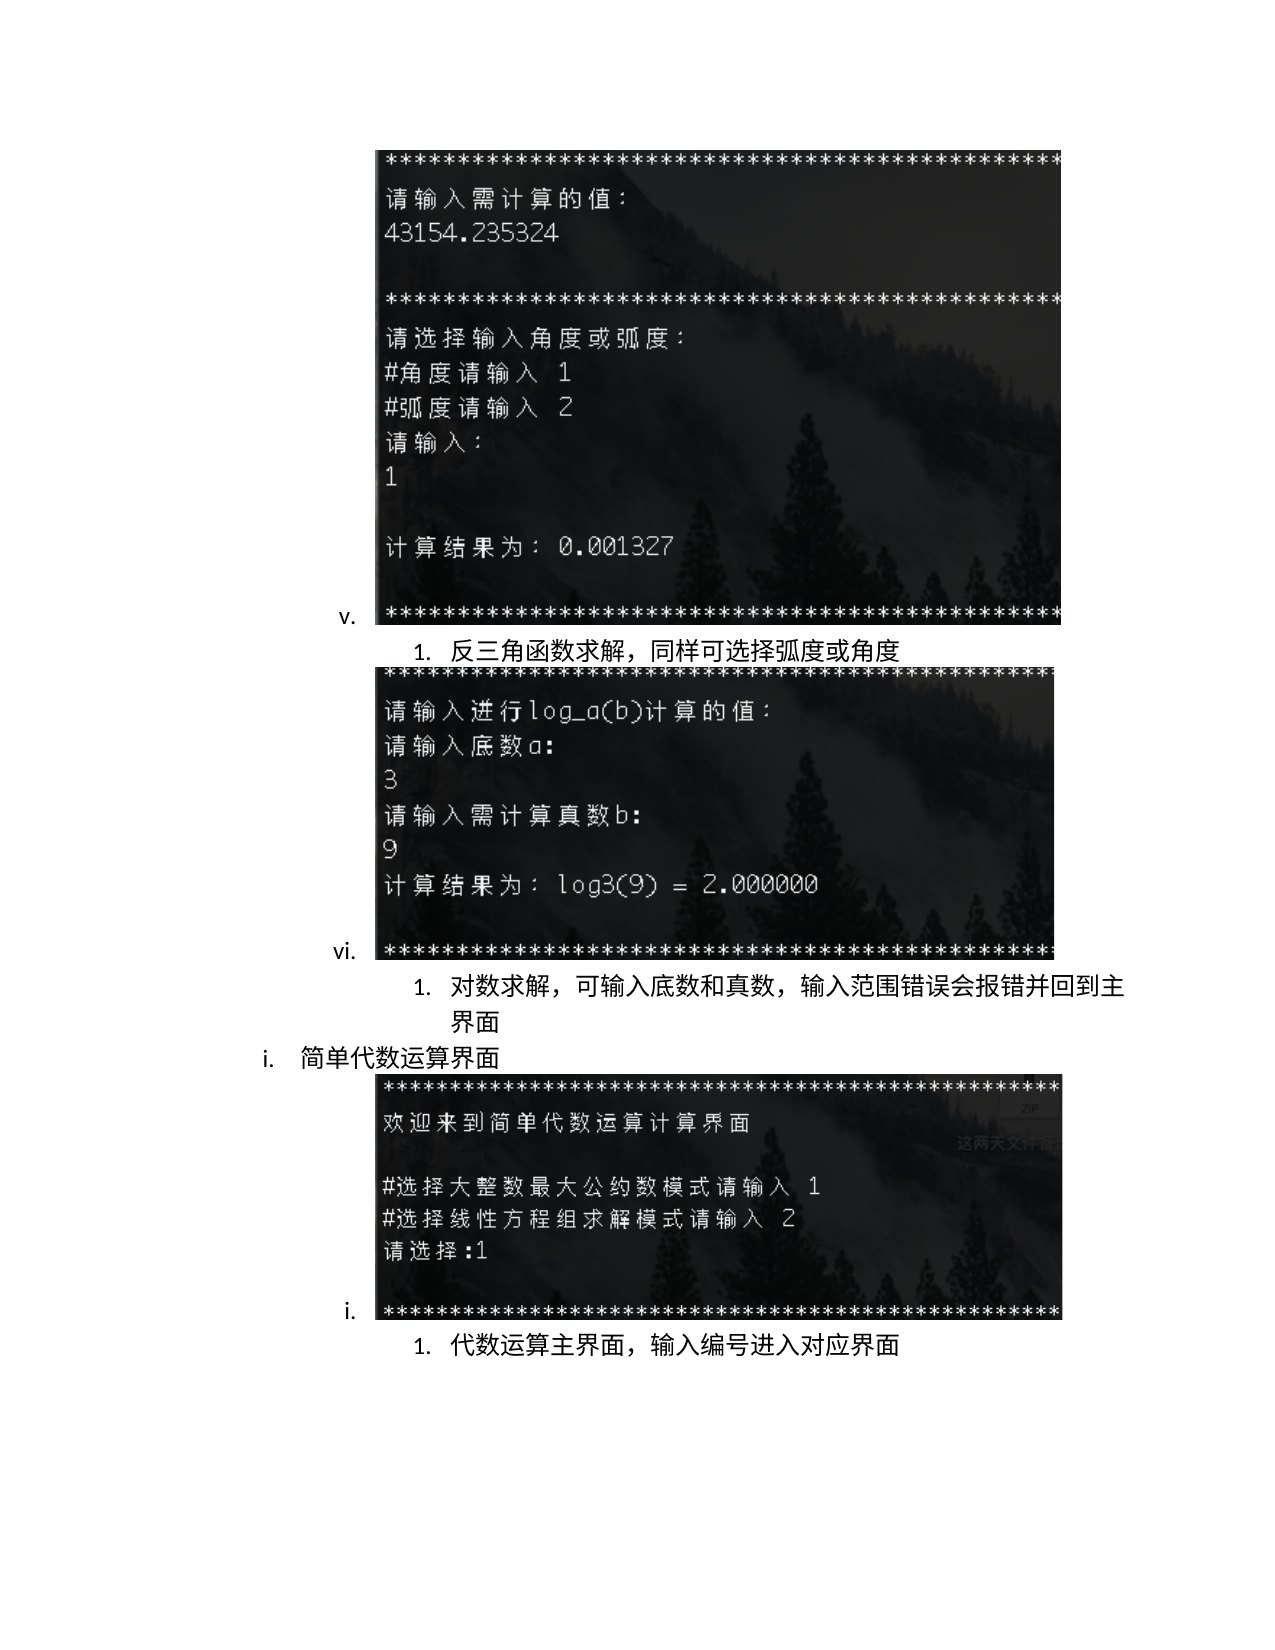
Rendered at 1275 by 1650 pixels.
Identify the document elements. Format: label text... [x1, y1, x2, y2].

list 对数求解，可输入底数和真数，输入范围错误会报错并回到主界面 [412, 966, 1125, 1038]
list 反三角函数求解，同样可选择弧度或角度 [412, 631, 1125, 667]
picture [375, 150, 1061, 625]
picture [375, 667, 1055, 960]
picture [375, 1074, 1063, 1320]
list 代数运算主界面，输入编号进入对应界面 [412, 1326, 1125, 1362]
list 简单代数运算界面 [262, 1038, 1125, 1075]
